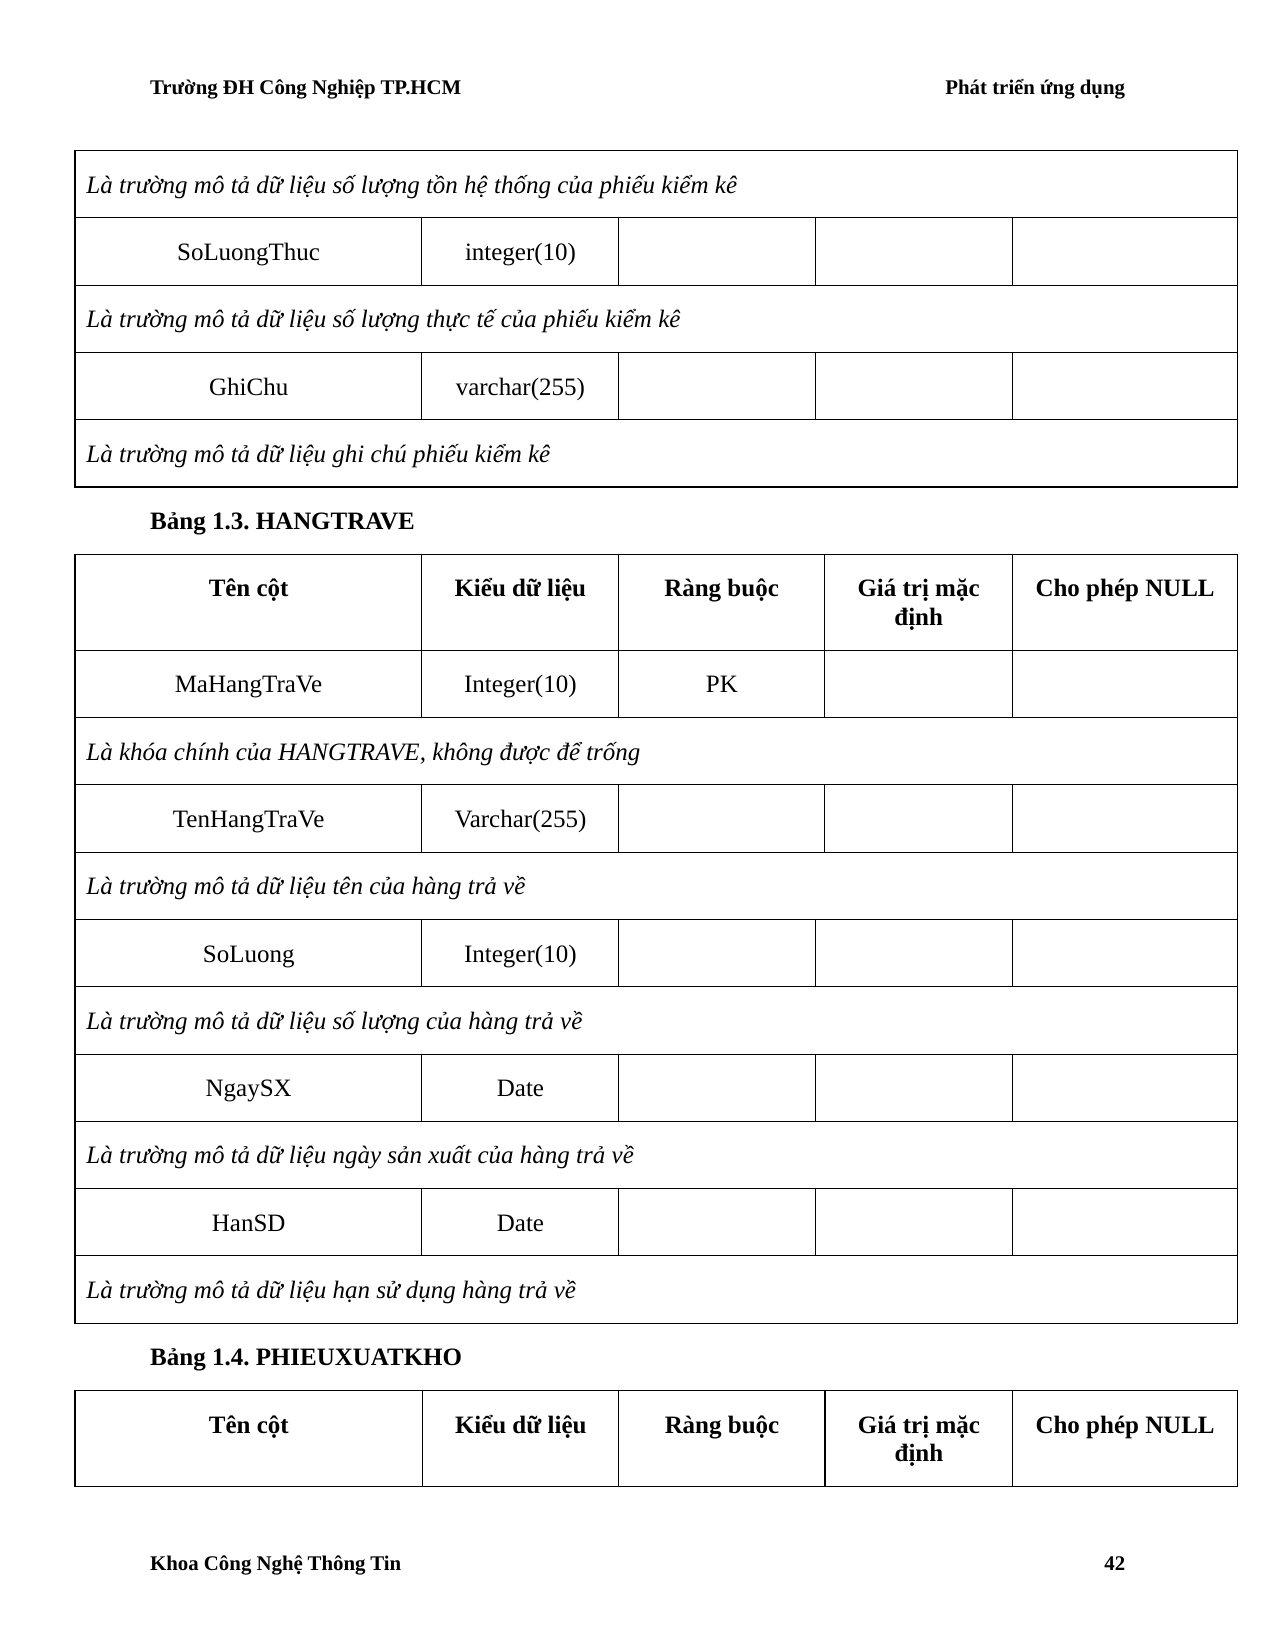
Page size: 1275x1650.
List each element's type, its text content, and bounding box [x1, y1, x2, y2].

table_cell [619, 1055, 815, 1121]
table_cell NgaySX [76, 1055, 421, 1121]
table_header Tên cột [76, 555, 421, 650]
table_header Cho phép NULL [1013, 555, 1237, 650]
table_cell [619, 353, 815, 419]
table_header Giá trị mặc định [826, 1391, 1012, 1486]
table_header Giá trị mặc định [825, 555, 1012, 650]
table_cell [816, 1189, 1012, 1255]
table_cell PK [619, 651, 824, 717]
table_cell [816, 218, 1012, 284]
table_cell integer(10) [422, 218, 618, 284]
table_cell [816, 920, 1012, 986]
table_header Kiểu dữ liệu [422, 555, 618, 650]
table_cell SoLuongThuc [76, 218, 421, 284]
table_cell Là trường mô tả dữ liệu hạn sử dụng hàng trả về [76, 1256, 1237, 1323]
text Bảng 1.4. PHIEUXUATKHO [150, 1342, 1125, 1371]
table_header Kiểu dữ liệu [423, 1391, 618, 1486]
table_cell Là trường mô tả dữ liệu ngày sản xuất của hàng trả về [76, 1122, 1237, 1188]
table_cell Date [422, 1189, 618, 1255]
table_cell Là trường mô tả dữ liệu số lượng tồn hệ thống của phiếu kiểm kê [76, 151, 1237, 217]
table_cell [619, 785, 824, 852]
table_header Cho phép NULL [1013, 1391, 1237, 1486]
table_cell GhiChu [76, 353, 421, 419]
table_cell HanSD [76, 1189, 421, 1255]
table_cell [825, 785, 1012, 852]
table_cell Là khóa chính của HANGTRAVE, không được để trống [76, 718, 1237, 784]
table_cell [1013, 1055, 1237, 1121]
table_cell Là trường mô tả dữ liệu tên của hàng trả về [76, 853, 1237, 919]
table_cell Là trường mô tả dữ liệu số lượng thực tế của phiếu kiểm kê [76, 286, 1237, 352]
table_cell MaHangTraVe [76, 651, 421, 717]
table_cell varchar(255) [422, 353, 618, 419]
table_cell [816, 353, 1012, 419]
table_cell [1013, 218, 1237, 284]
table_cell [1013, 920, 1237, 986]
table_cell Là trường mô tả dữ liệu số lượng của hàng trả về [76, 987, 1237, 1053]
table_cell [1013, 651, 1237, 717]
table_cell Date [422, 1055, 618, 1121]
table_cell TenHangTraVe [76, 785, 421, 852]
table_cell SoLuong [76, 920, 421, 986]
table_cell [1013, 785, 1237, 852]
table_header Tên cột [76, 1391, 422, 1486]
table_header Ràng buộc [619, 555, 824, 650]
text Bảng 1.3. HANGTRAVE [150, 506, 1125, 535]
table_cell Integer(10) [422, 920, 618, 986]
table_cell Là trường mô tả dữ liệu ghi chú phiếu kiểm kê [76, 420, 1237, 486]
table_cell [825, 651, 1012, 717]
table_header Ràng buộc [619, 1391, 824, 1486]
table_cell Varchar(255) [422, 785, 618, 852]
table_cell [1013, 1189, 1237, 1255]
table_cell Integer(10) [422, 651, 618, 717]
table_cell [619, 920, 815, 986]
table_cell [1013, 353, 1237, 419]
table_cell [816, 1055, 1012, 1121]
table_cell [619, 1189, 815, 1255]
table_cell [619, 218, 815, 284]
